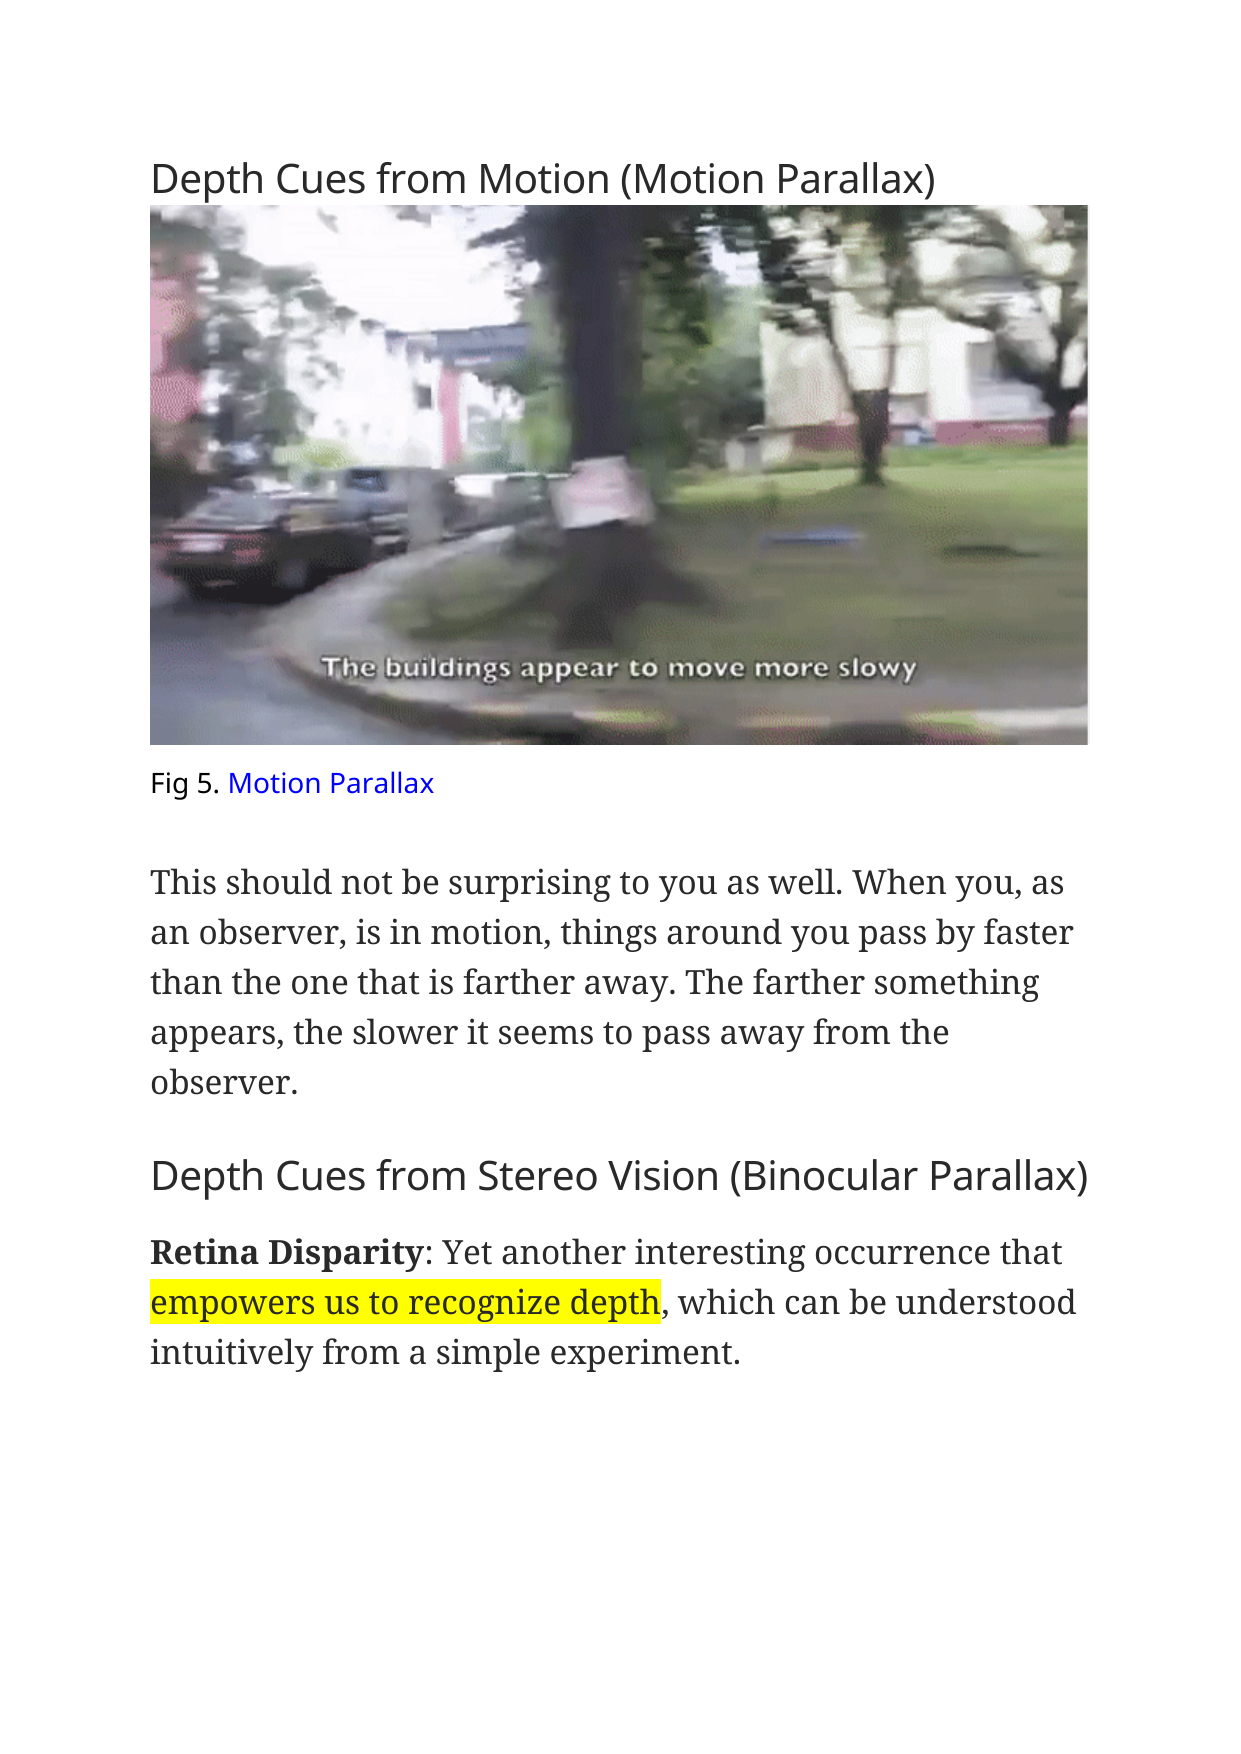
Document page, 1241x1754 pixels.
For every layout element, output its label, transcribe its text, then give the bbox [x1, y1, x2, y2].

text Fig 5. Motion Parallax [150, 763, 1090, 801]
picture [150, 205, 1088, 745]
text This should not be surprising to you as well. When you, as an observer, is in motion, things around you pass by faster than the one that is farther away. The farther something appears, the slower it seems to pass away from the observer. [150, 854, 1090, 1104]
subtitle Depth Cues from Motion (Motion Parallax) [150, 150, 1090, 205]
subtitle Depth Cues from Stereo Vision (Binocular Parallax) [150, 1147, 1090, 1203]
text Retina Disparity: Yet another interesting occurrence that empowers us to recognize depth, which can be understood intuitively from a simple experiment. [150, 1224, 1090, 1374]
